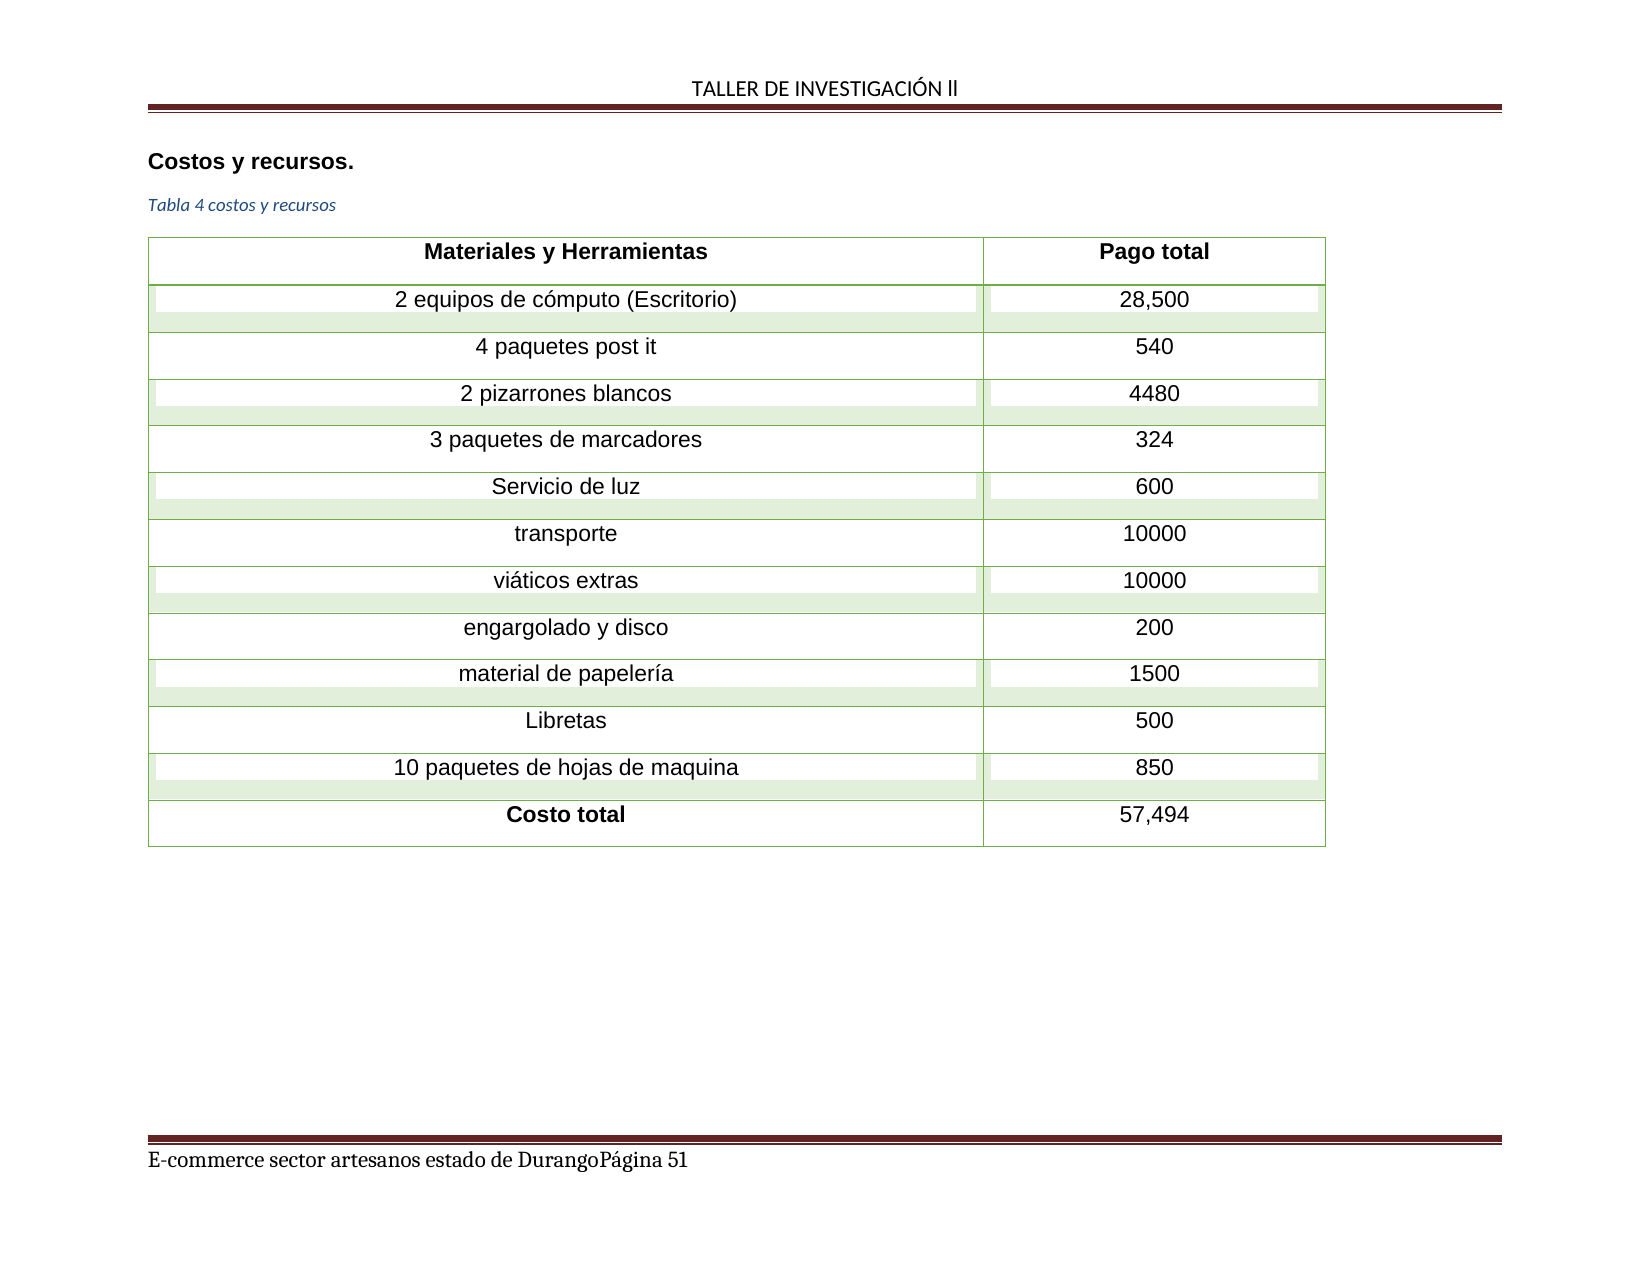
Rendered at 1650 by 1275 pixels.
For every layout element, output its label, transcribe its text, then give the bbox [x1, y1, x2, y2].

table_cell 10000 [984, 567, 1325, 612]
table_header Materiales y Herramientas [149, 238, 983, 284]
table_cell 3 paquetes de marcadores [149, 426, 983, 472]
table_cell Libretas [149, 707, 983, 753]
table_cell Servicio de luz [149, 473, 983, 519]
table_cell 4480 [984, 380, 1325, 425]
table_cell 1500 [984, 660, 1325, 706]
table_cell 10 paquetes de hojas de maquina [149, 754, 983, 799]
table_cell engargolado y disco [149, 614, 983, 659]
table_cell 2 pizarrones blancos [149, 380, 983, 425]
table_cell 200 [984, 614, 1325, 659]
table_cell 500 [984, 707, 1325, 753]
table_cell Costo total [149, 801, 983, 846]
table_cell 28,500 [984, 286, 1325, 332]
text Costos y recursos. [148, 148, 1502, 174]
table_cell 4 paquetes post it [149, 333, 983, 378]
table_cell 600 [984, 473, 1325, 519]
table_cell 57,494 [984, 801, 1325, 846]
table_cell 850 [984, 754, 1325, 799]
table_cell material de papelería [149, 660, 983, 706]
table_cell transporte [149, 520, 983, 566]
table_header Pago total [984, 238, 1325, 284]
table_cell viáticos extras [149, 567, 983, 612]
text Tabla 4 costos y recursos [148, 193, 1502, 216]
table_cell 540 [984, 333, 1325, 378]
table_cell 10000 [984, 520, 1325, 566]
table_cell 324 [984, 426, 1325, 472]
table_cell 2 equipos de cómputo (Escritorio) [149, 286, 983, 332]
